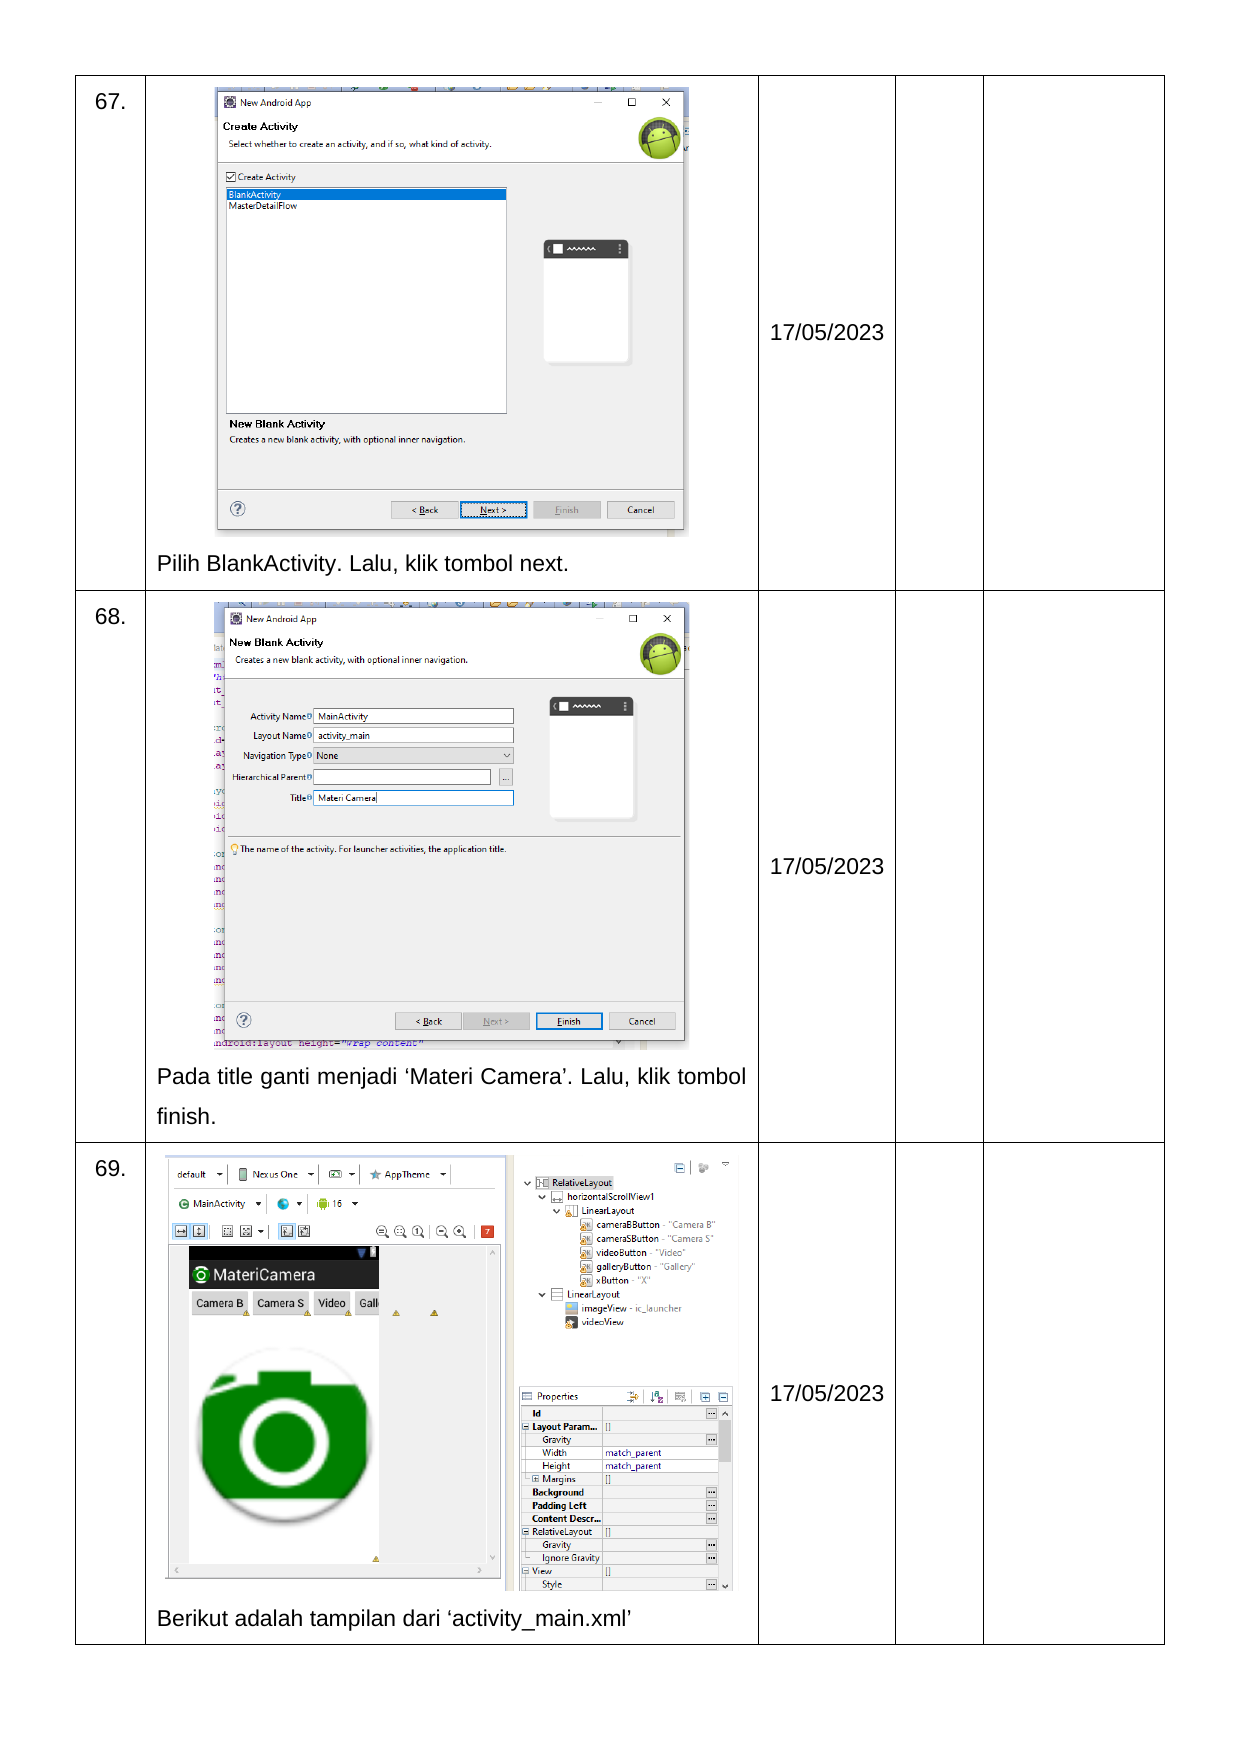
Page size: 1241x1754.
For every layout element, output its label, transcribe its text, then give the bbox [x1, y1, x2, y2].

table_cell [984, 591, 1164, 1142]
picture [214, 87, 689, 537]
picture [165, 1155, 739, 1591]
table_cell [896, 76, 983, 590]
table_cell 68. [76, 591, 145, 1142]
table_cell 17/05/2023 [759, 591, 895, 1142]
table_cell 67. [76, 76, 145, 590]
picture [214, 602, 690, 1050]
table_cell [984, 1143, 1164, 1644]
table_cell 17/05/2023 [759, 76, 895, 590]
table_cell 69. [76, 1143, 145, 1644]
table_cell [984, 76, 1164, 590]
table_cell [896, 1143, 983, 1644]
table_cell Berikut adalah tampilan dari ‘activity_main.xml’ [146, 1143, 758, 1644]
table_cell [896, 591, 983, 1142]
table_cell Pada title ganti menjadi ‘Materi Camera’. Lalu, klik tombol finish. [146, 591, 758, 1142]
table_cell Pilih BlankActivity. Lalu, klik tombol next. [146, 76, 758, 590]
table_cell 17/05/2023 [759, 1143, 895, 1644]
